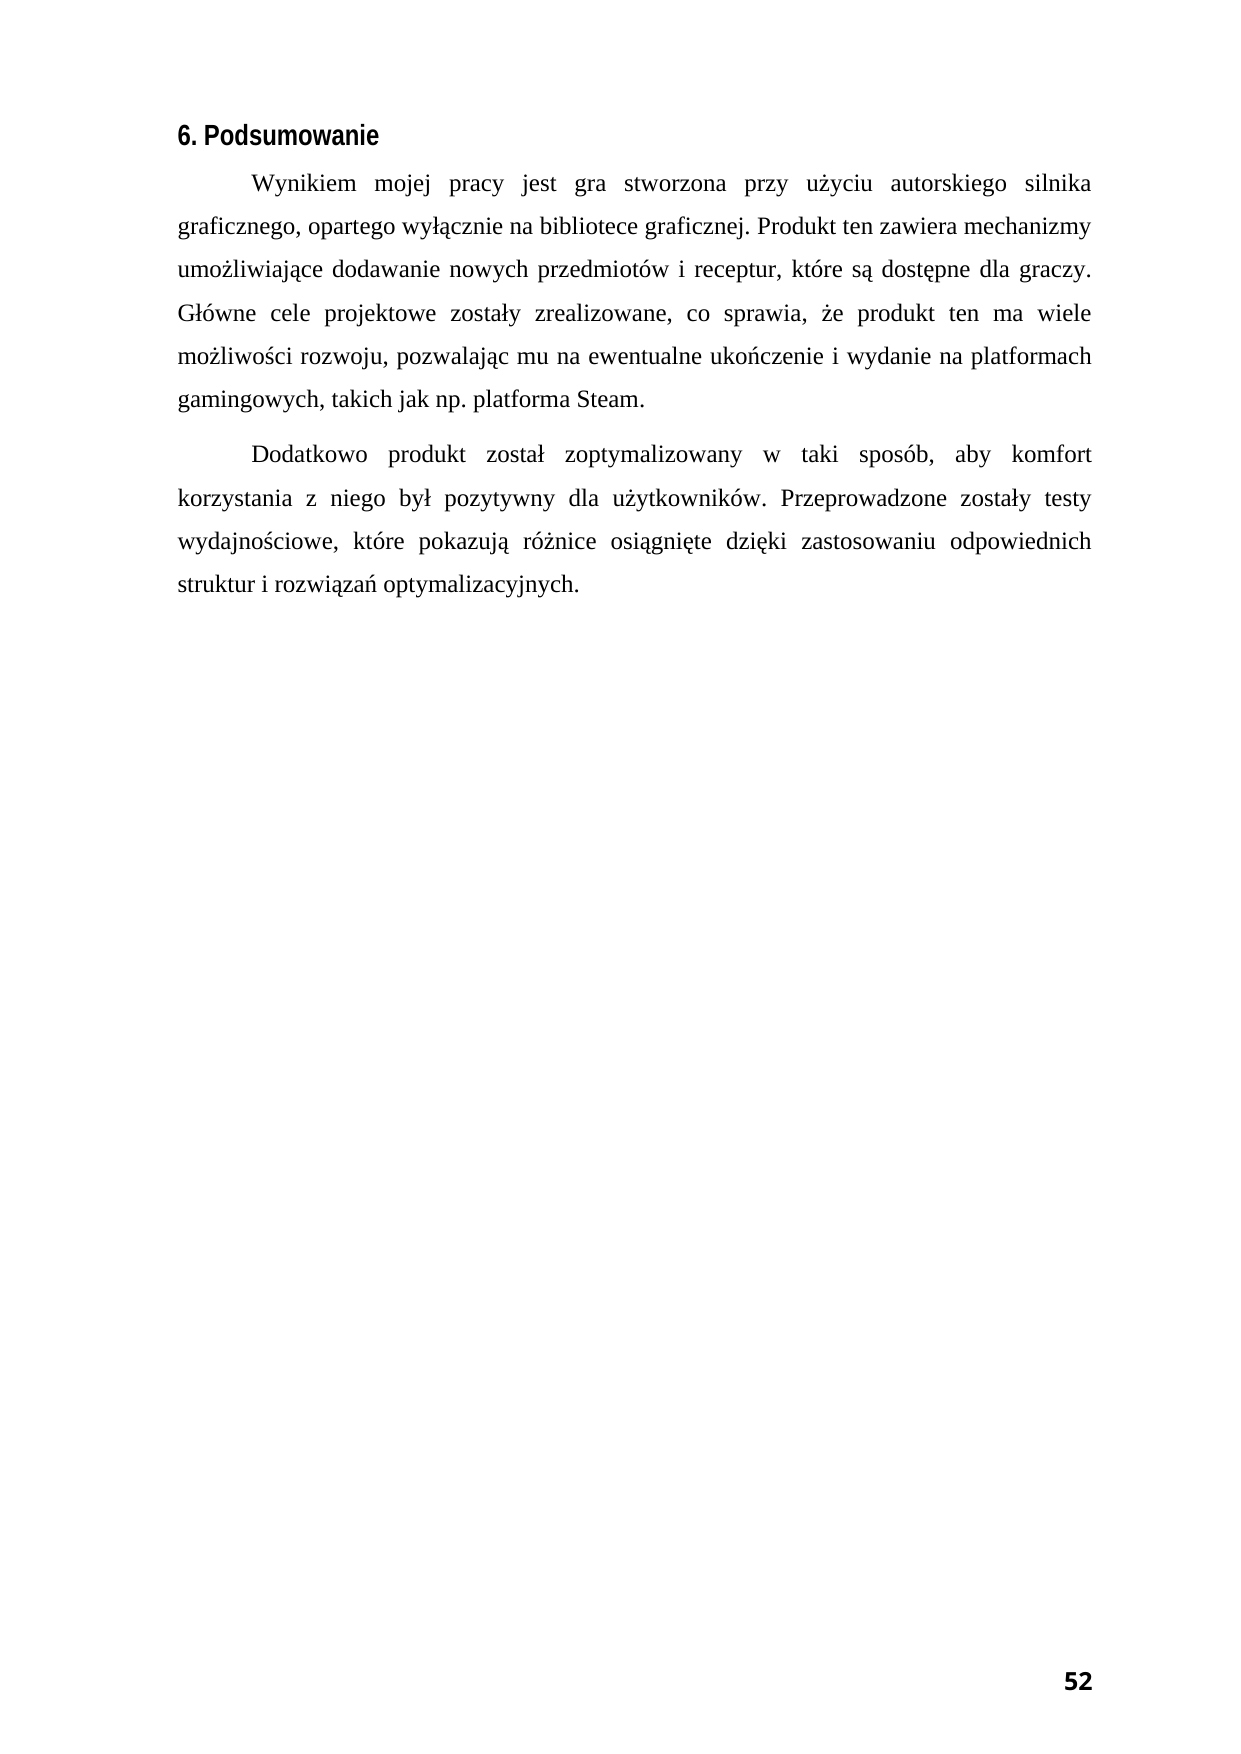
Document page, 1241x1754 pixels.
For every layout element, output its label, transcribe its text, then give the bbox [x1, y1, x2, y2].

subtitle Dodatkowo produkt został zoptymalizowany w taki sposób, aby komfort korzystania z niego był pozytywny dla użytkowników. Przeprowadzone zostały testy wydajnościowe, które pokazują różnice osiągnięte dzięki zastosowaniu odpowiednich struktur i rozwiązań optymalizacyjnych. [177, 439, 1092, 598]
text 6. Podsumowanie [177, 118, 1092, 152]
subtitle Wynikiem mojej pracy jest gra stworzona przy użyciu autorskiego silnika graficznego, opartego wyłącznie na bibliotece graficznej. Produkt ten zawiera mechanizmy umożliwiające dodawanie nowych przedmiotów i receptur, które są dostępne dla graczy. Główne cele projektowe zostały zrealizowane, co sprawia, że produkt ten ma wiele możliwości rozwoju, pozwalając mu na ewentualne ukończenie i wydanie na platformach gamingowych, takich jak np. platforma Steam. [177, 168, 1092, 413]
